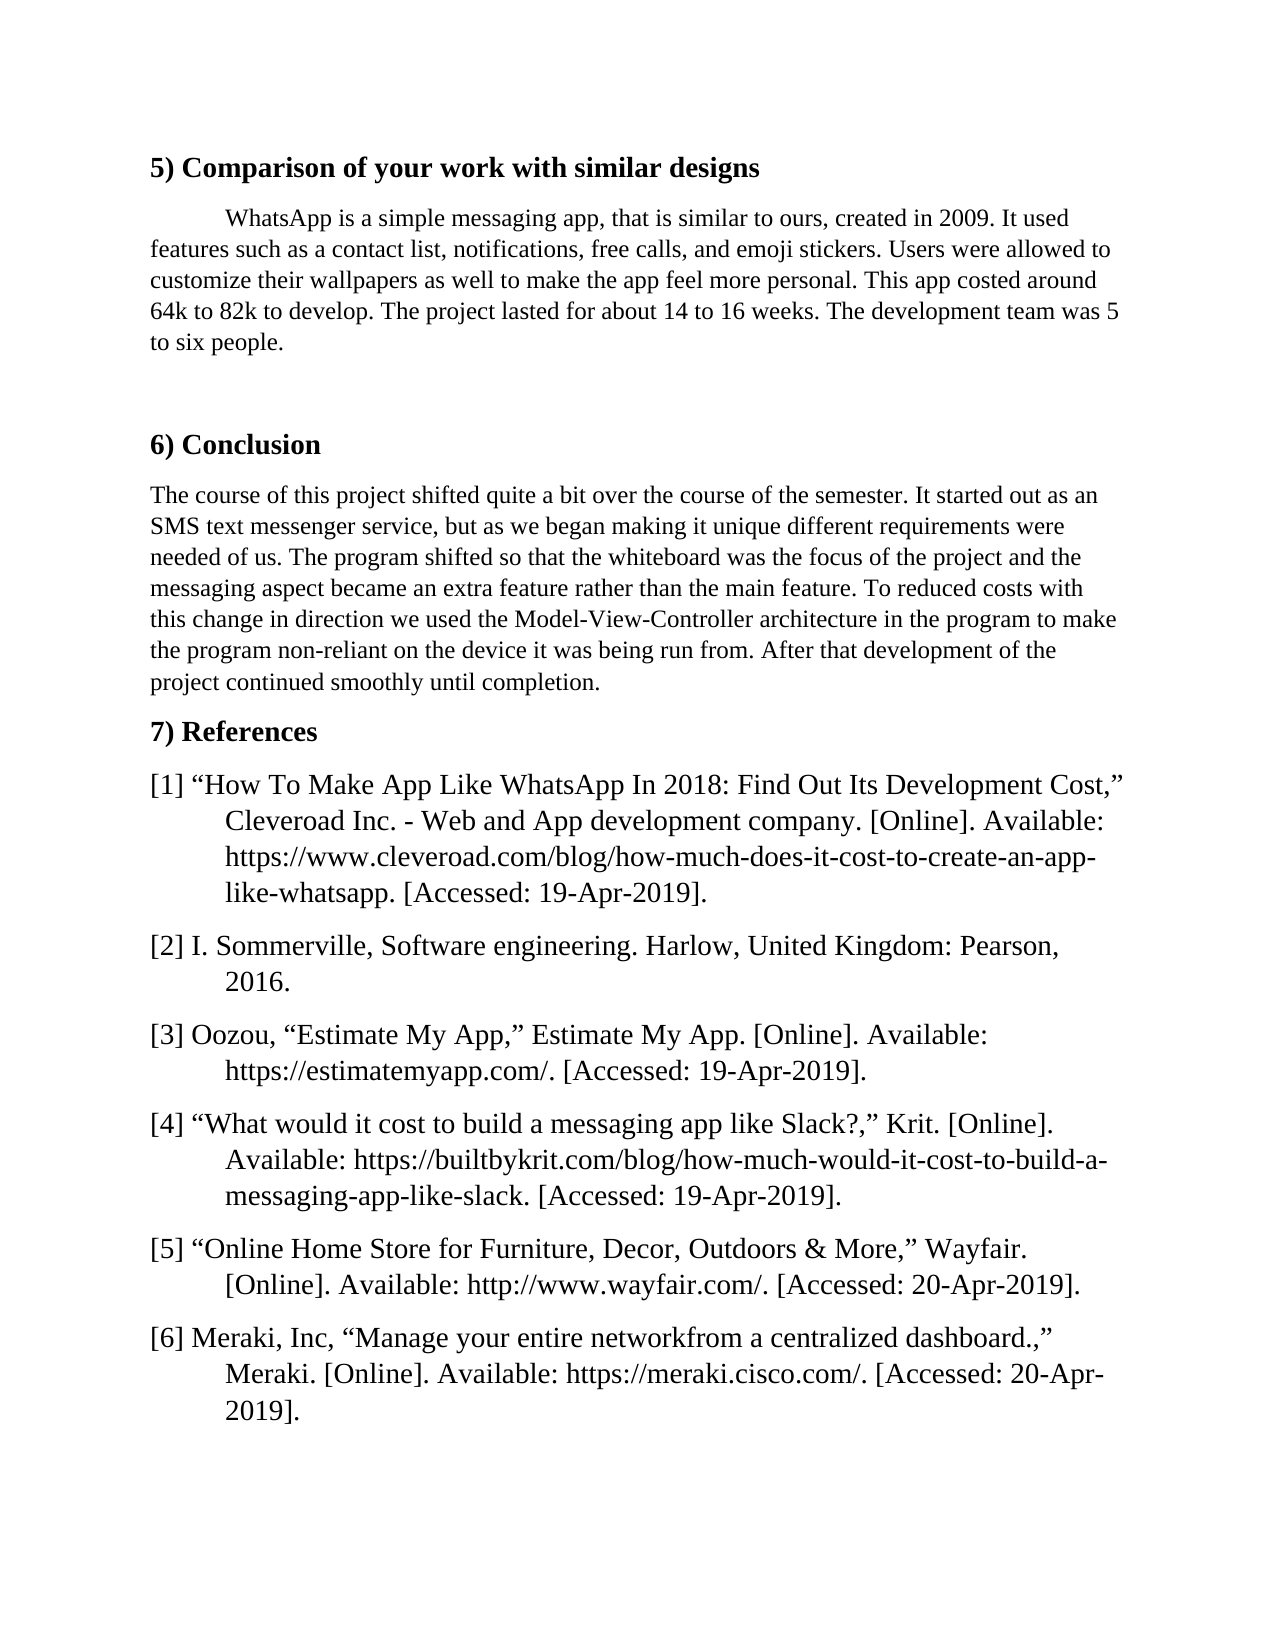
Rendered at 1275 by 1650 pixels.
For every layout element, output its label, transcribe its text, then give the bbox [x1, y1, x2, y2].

text 5) Comparison of your work with similar designs [150, 150, 1125, 183]
text [5] “Online Home Store for Furniture, Decor, Outdoors & More,” Wayfair. [Online]. Available: http://www.wayfair.com/. [Accessed: 20-Apr-2019]. [150, 1231, 1125, 1301]
text [2] I. Sommerville, Software engineering. Harlow, United Kingdom: Pearson, 2016. [150, 928, 1125, 998]
text 7) References [150, 714, 1125, 748]
text The course of this project shifted quite a bit over the course of the semester. It started out as an SMS text messenger service, but as we began making it unique different requirements were needed of us. The program shifted so that the whiteboard was the focus of the project and the messaging aspect became an extra feature rather than the main feature. To reduced costs with this change in direction we used the Model-View-Controller architecture in the program to make the program non-reliant on the device it was being run from. After that development of the project continued smoothly until completion. [150, 480, 1125, 695]
text WhatsApp is a simple messaging app, that is similar to ours, created in 2009. It used features such as a contact list, notifications, free calls, and emoji stickers. Users were allowed to customize their wallpapers as well to make the app feel more personal. This app costed around 64k to 82k to develop. The project lasted for about 14 to 16 weeks. The development team was 5 to six people. [150, 203, 1125, 356]
text [1] “How To Make App Like WhatsApp In 2018: Find Out Its Development Cost,” Cleveroad Inc. - Web and App development company. [Online]. Available: https://www.cleveroad.com/blog/how-much-does-it-cost-to-create-an-app-like-whatsapp. [Accessed: 19-Apr-2019]. [150, 767, 1125, 909]
text [3] Oozou, “Estimate My App,” Estimate My App. [Online]. Available: https://estimatemyapp.com/. [Accessed: 19-Apr-2019]. [150, 1017, 1125, 1087]
text [6] Meraki, Inc, “Manage your entire networkfrom a centralized dashboard.,” Meraki. [Online]. Available: https://meraki.cisco.com/. [Accessed: 20-Apr-2019]. [150, 1320, 1125, 1426]
text [4] “What would it cost to build a messaging app like Slack?,” Krit. [Online]. Available: https://builtbykrit.com/blog/how-much-would-it-cost-to-build-a-messaging-app-like-slack. [Accessed: 19-Apr-2019]. [150, 1106, 1125, 1212]
text 6) Conclusion [150, 427, 1125, 461]
